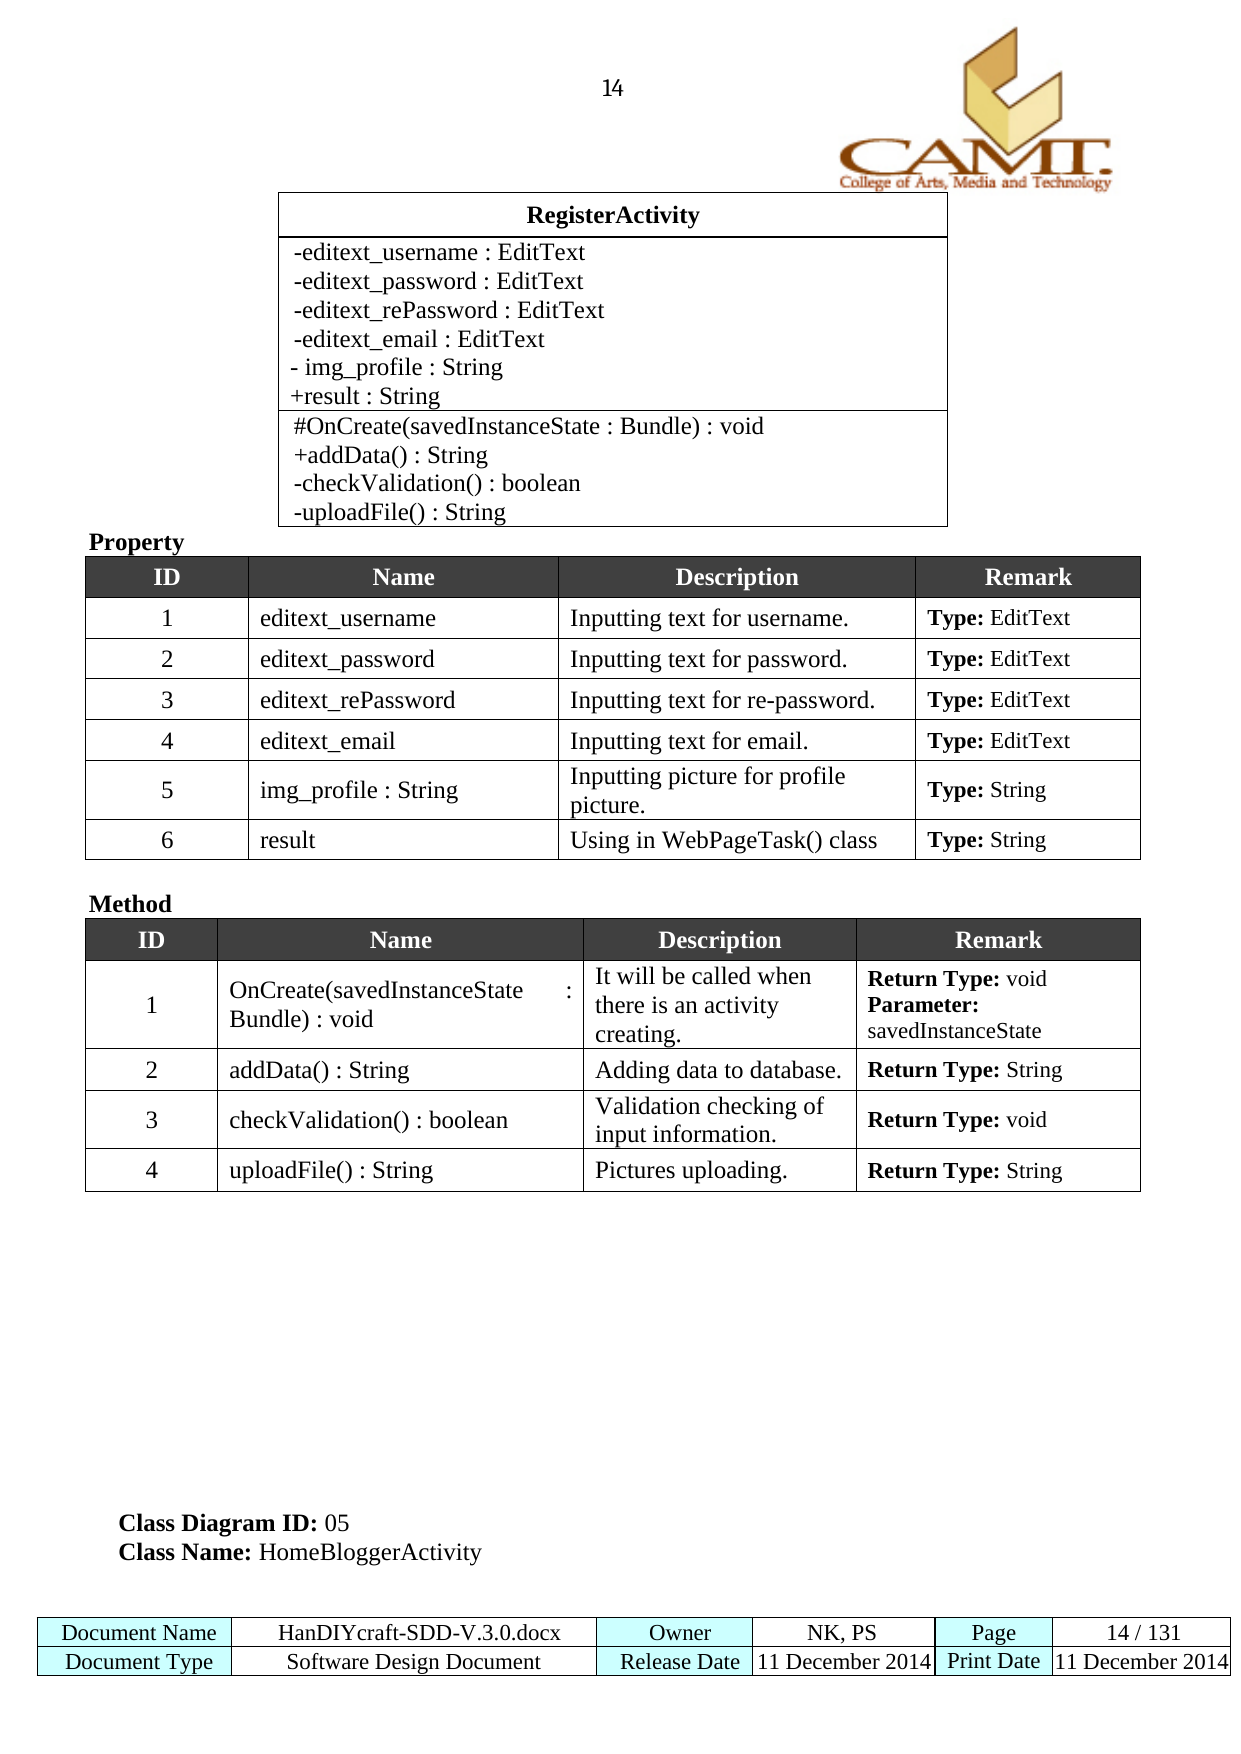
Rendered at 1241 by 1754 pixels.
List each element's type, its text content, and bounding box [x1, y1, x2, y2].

table_cell Type: String [916, 761, 1140, 818]
table_cell 1 [86, 961, 217, 1047]
table_cell editext_username [249, 598, 558, 637]
table_header Remark [916, 557, 1140, 597]
table_cell Inputting text for re-password. [559, 679, 915, 719]
table_cell It will be called when there is an activity creating. [584, 961, 856, 1047]
table_cell editext_password [249, 639, 558, 678]
table_cell editext_email [249, 720, 558, 760]
table_cell Inputting picture for profile picture. [559, 761, 915, 818]
table_cell Return Type: void Parameter: savedInstanceState [857, 961, 1140, 1047]
table_cell Adding data to database. [584, 1049, 856, 1090]
table_cell checkValidation() : boolean [218, 1091, 583, 1148]
table_cell Type: EditText [916, 679, 1140, 719]
table_cell Type: EditText [916, 598, 1140, 637]
table_cell uploadFile() : String [218, 1149, 583, 1191]
text Class Name: HomeBloggerActivity [118, 1537, 1108, 1565]
table_cell Inputting text for password. [559, 639, 915, 678]
table_header Name [218, 919, 583, 960]
text Class Diagram ID: 05 [118, 1508, 1108, 1537]
picture [755, 18, 1221, 207]
table_cell 3 [86, 679, 248, 719]
table_cell OnCreate(savedInstanceState : Bundle) : void [218, 961, 583, 1047]
table_cell #OnCreate(savedInstanceState : Bundle) : void +addData() : String -checkValidation() : boolean -uploadFile() : String [279, 411, 947, 526]
table_cell 2 [86, 639, 248, 678]
table_cell 4 [86, 720, 248, 760]
table_cell 3 [86, 1091, 217, 1148]
table_cell img_profile : String [249, 761, 558, 818]
table_cell 4 [86, 1149, 217, 1191]
table_cell Using in WebPageTask() class [559, 820, 915, 859]
text Method [88, 889, 1108, 918]
table_header ID [86, 557, 248, 597]
table_cell 5 [86, 761, 248, 818]
table_header Description [559, 557, 915, 597]
table_cell Type: String [916, 820, 1140, 859]
text Property [88, 527, 1108, 556]
table_cell 2 [86, 1049, 217, 1090]
table_header Remark [857, 919, 1140, 960]
table_cell Type: EditText [916, 639, 1140, 678]
table_cell 1 [86, 598, 248, 637]
table_cell Pictures uploading. [584, 1149, 856, 1191]
table_cell editext_rePassword [249, 679, 558, 719]
table_cell Inputting text for email. [559, 720, 915, 760]
table_cell Return Type: String [857, 1149, 1140, 1191]
table_cell Validation checking of input information. [584, 1091, 856, 1148]
table_header RegisterActivity [279, 193, 947, 236]
table_cell -editext_username : EditText -editext_password : EditText -editext_rePassword : EditText -editext_email : EditText - img_profile : String +result : String [279, 238, 947, 410]
table_cell result [249, 820, 558, 859]
table_cell addData() : String [218, 1049, 583, 1090]
table_cell Return Type: void [857, 1091, 1140, 1148]
table_cell Inputting text for username. [559, 598, 915, 637]
table_cell Type: EditText [916, 720, 1140, 760]
table_header Name [249, 557, 558, 597]
table_cell Return Type: String [857, 1049, 1140, 1090]
table_cell 6 [86, 820, 248, 859]
table_header ID [86, 919, 217, 960]
table_header Description [584, 919, 856, 960]
